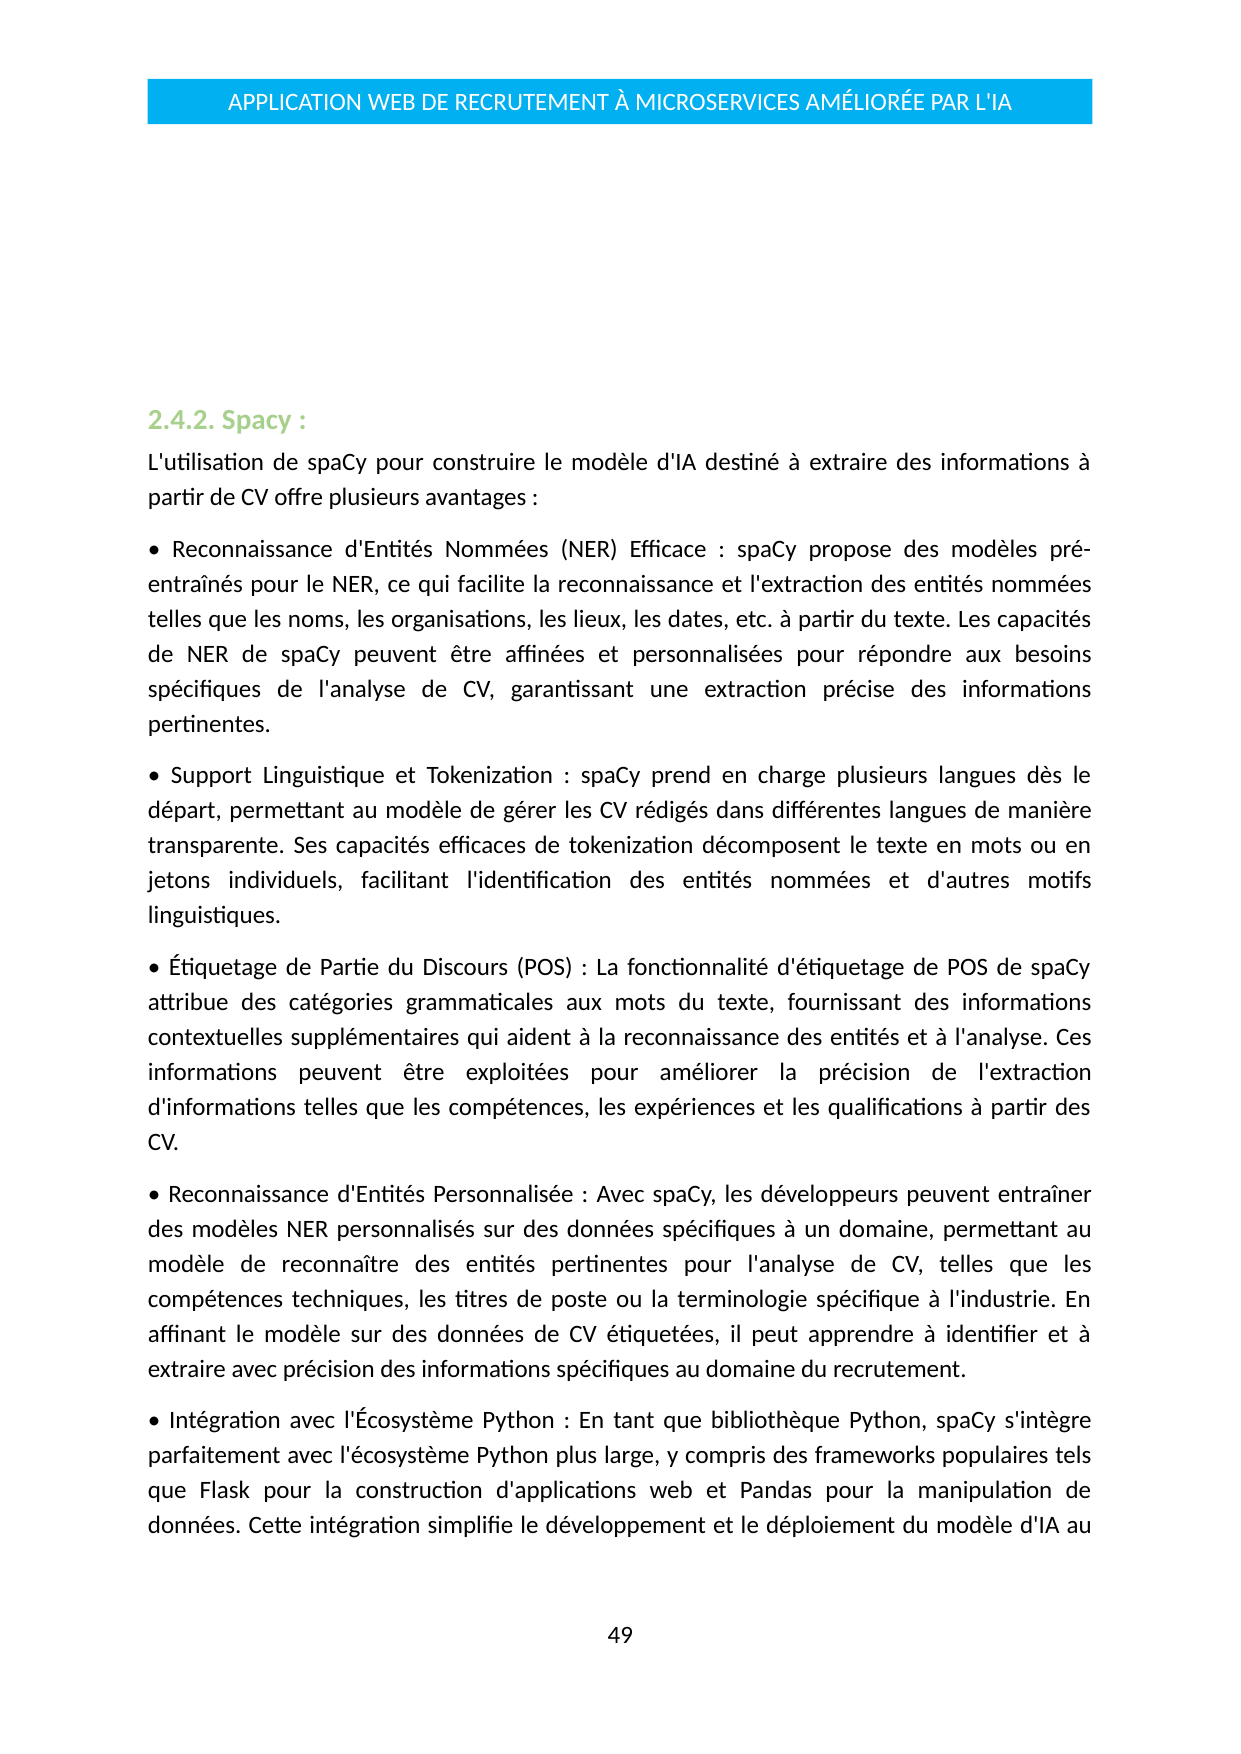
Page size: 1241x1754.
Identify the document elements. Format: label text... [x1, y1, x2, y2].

text • Support Linguistique et Tokenization : spaCy prend en charge plusieurs langues dès le départ, permettant au modèle de gérer les CV rédigés dans différentes langues de manière transparente. Ses capacités efficaces de tokenization décomposent le texte en mots ou en jetons individuels, facilitant l'identification des entités nommées et d'autres motifs linguistiques. [148, 759, 1093, 930]
text L'utilisation de spaCy pour construire le modèle d'IA destiné à extraire des informations à partir de CV offre plusieurs avantages : [148, 446, 1093, 512]
text • Reconnaissance d'Entités Nommées (NER) Efficace : spaCy propose des modèles pré-entraînés pour le NER, ce qui facilite la reconnaissance et l'extraction des entités nommées telles que les noms, les organisations, les lieux, les dates, etc. à partir du texte. Les capacités de NER de spaCy peuvent être affinées et personnalisées pour répondre aux besoins spécifiques de l'analyse de CV, garantissant une extraction précise des informations pertinentes. [148, 533, 1093, 738]
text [148, 1404, 1093, 1540]
text • Étiquetage de Partie du Discours (POS) : La fonctionnalité d'étiquetage de POS de spaCy attribue des catégories grammaticales aux mots du texte, fournissant des informations contextuelles supplémentaires qui aident à la reconnaissance des entités et à l'analyse. Ces informations peuvent être exploitées pour améliorer la précision de l'extraction d'informations telles que les compétences, les expériences et les qualifications à partir des CV. [148, 951, 1093, 1157]
subtitle 2.4.2. Spacy : [148, 401, 1093, 437]
text • Reconnaissance d'Entités Personnalisée : Avec spaCy, les développeurs peuvent entraîner des modèles NER personnalisés sur des données spécifiques à un domaine, permettant au modèle de reconnaître des entités pertinentes pour l'analyse de CV, telles que les compétences techniques, les titres de poste ou la terminologie spécifique à l'industrie. En affinant le modèle sur des données de CV étiquetées, il peut apprendre à identifier et à extraire avec précision des informations spécifiques au domaine du recrutement. [148, 1178, 1093, 1383]
